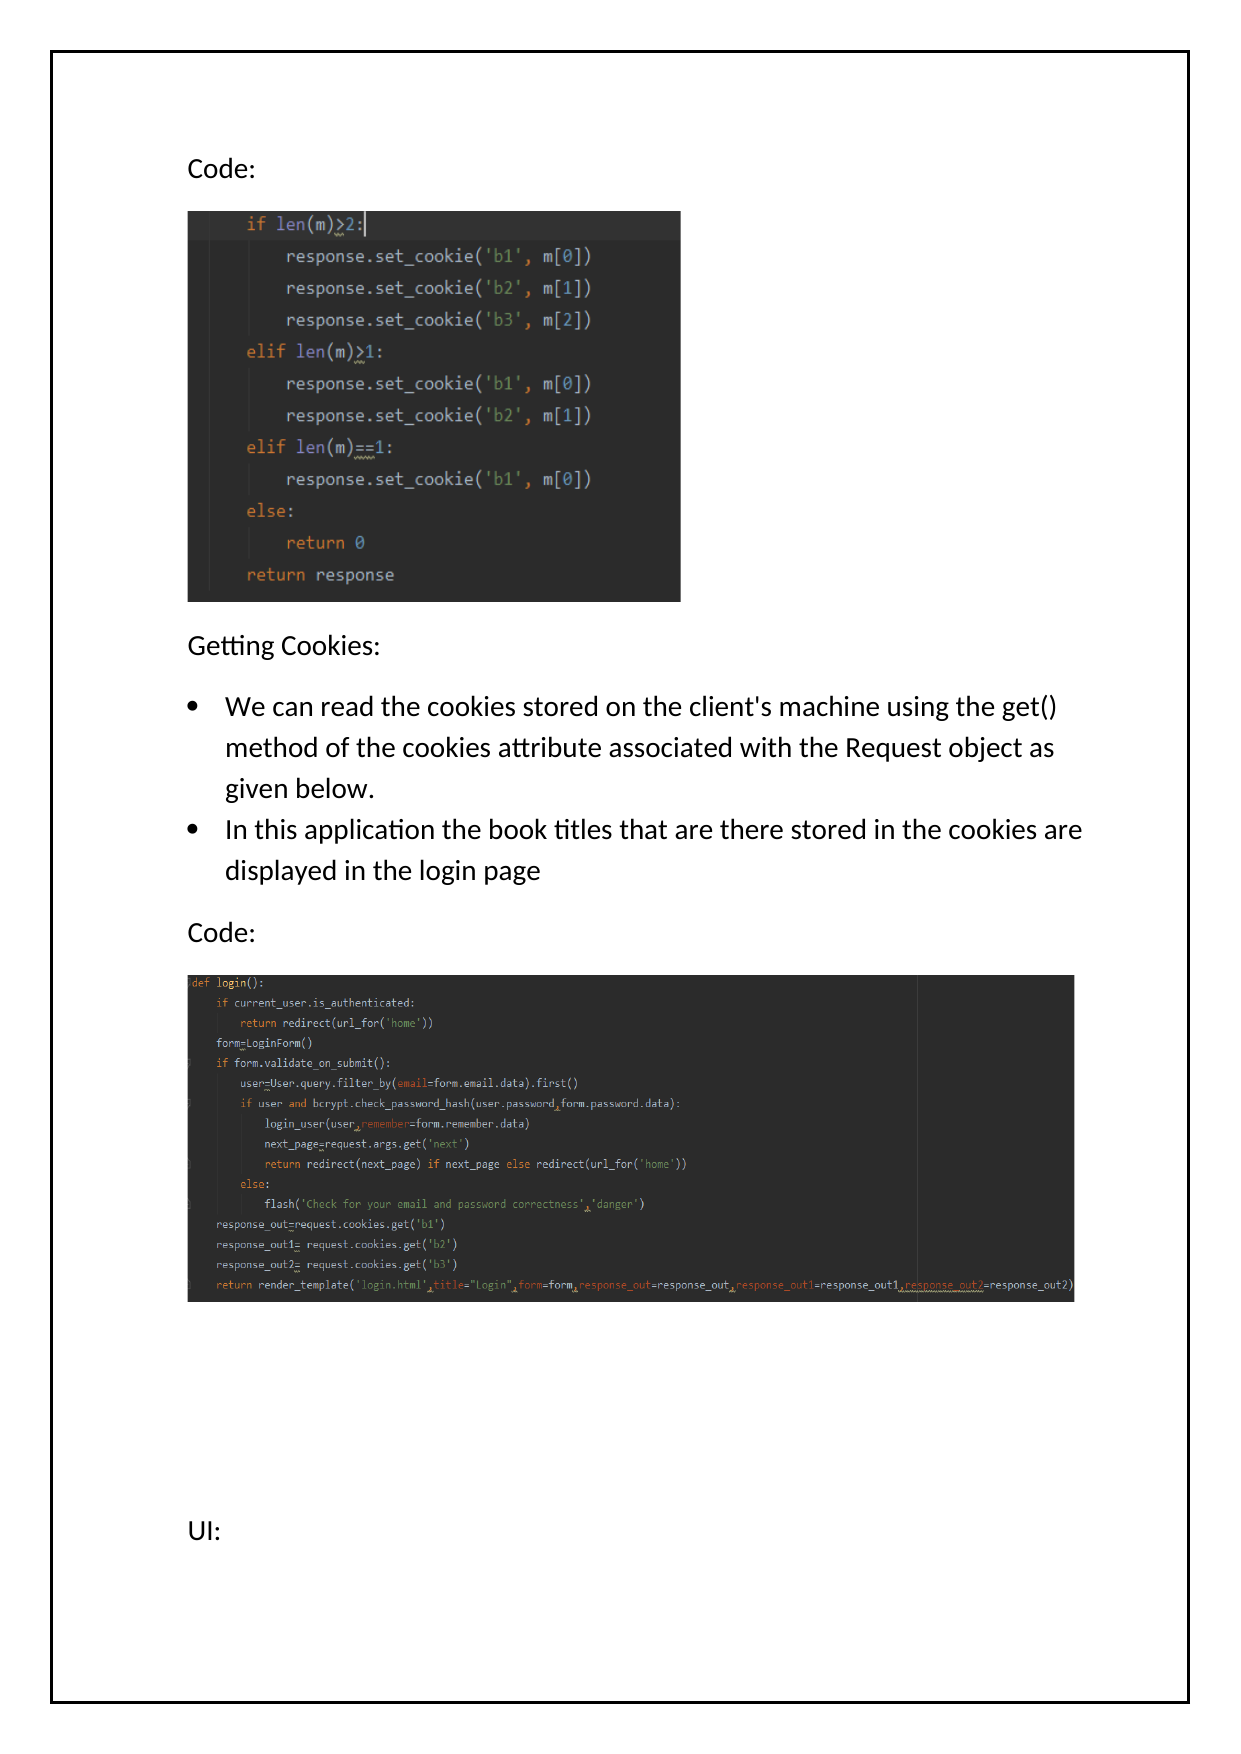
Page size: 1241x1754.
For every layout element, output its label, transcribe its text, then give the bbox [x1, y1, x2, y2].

list We can read the cookies stored on the client's machine using the get() method of the cookies attribute associated with the Request object as given below. [187, 688, 1090, 806]
text UI: [187, 1512, 1090, 1548]
picture [187, 211, 681, 602]
text Code: [150, 150, 1090, 186]
text Code: [187, 914, 1090, 950]
picture [187, 975, 1075, 1302]
text Getting Cookies: [187, 627, 1090, 662]
list In this application the book titles that are there stored in the cookies are displayed in the login page [187, 811, 1090, 888]
